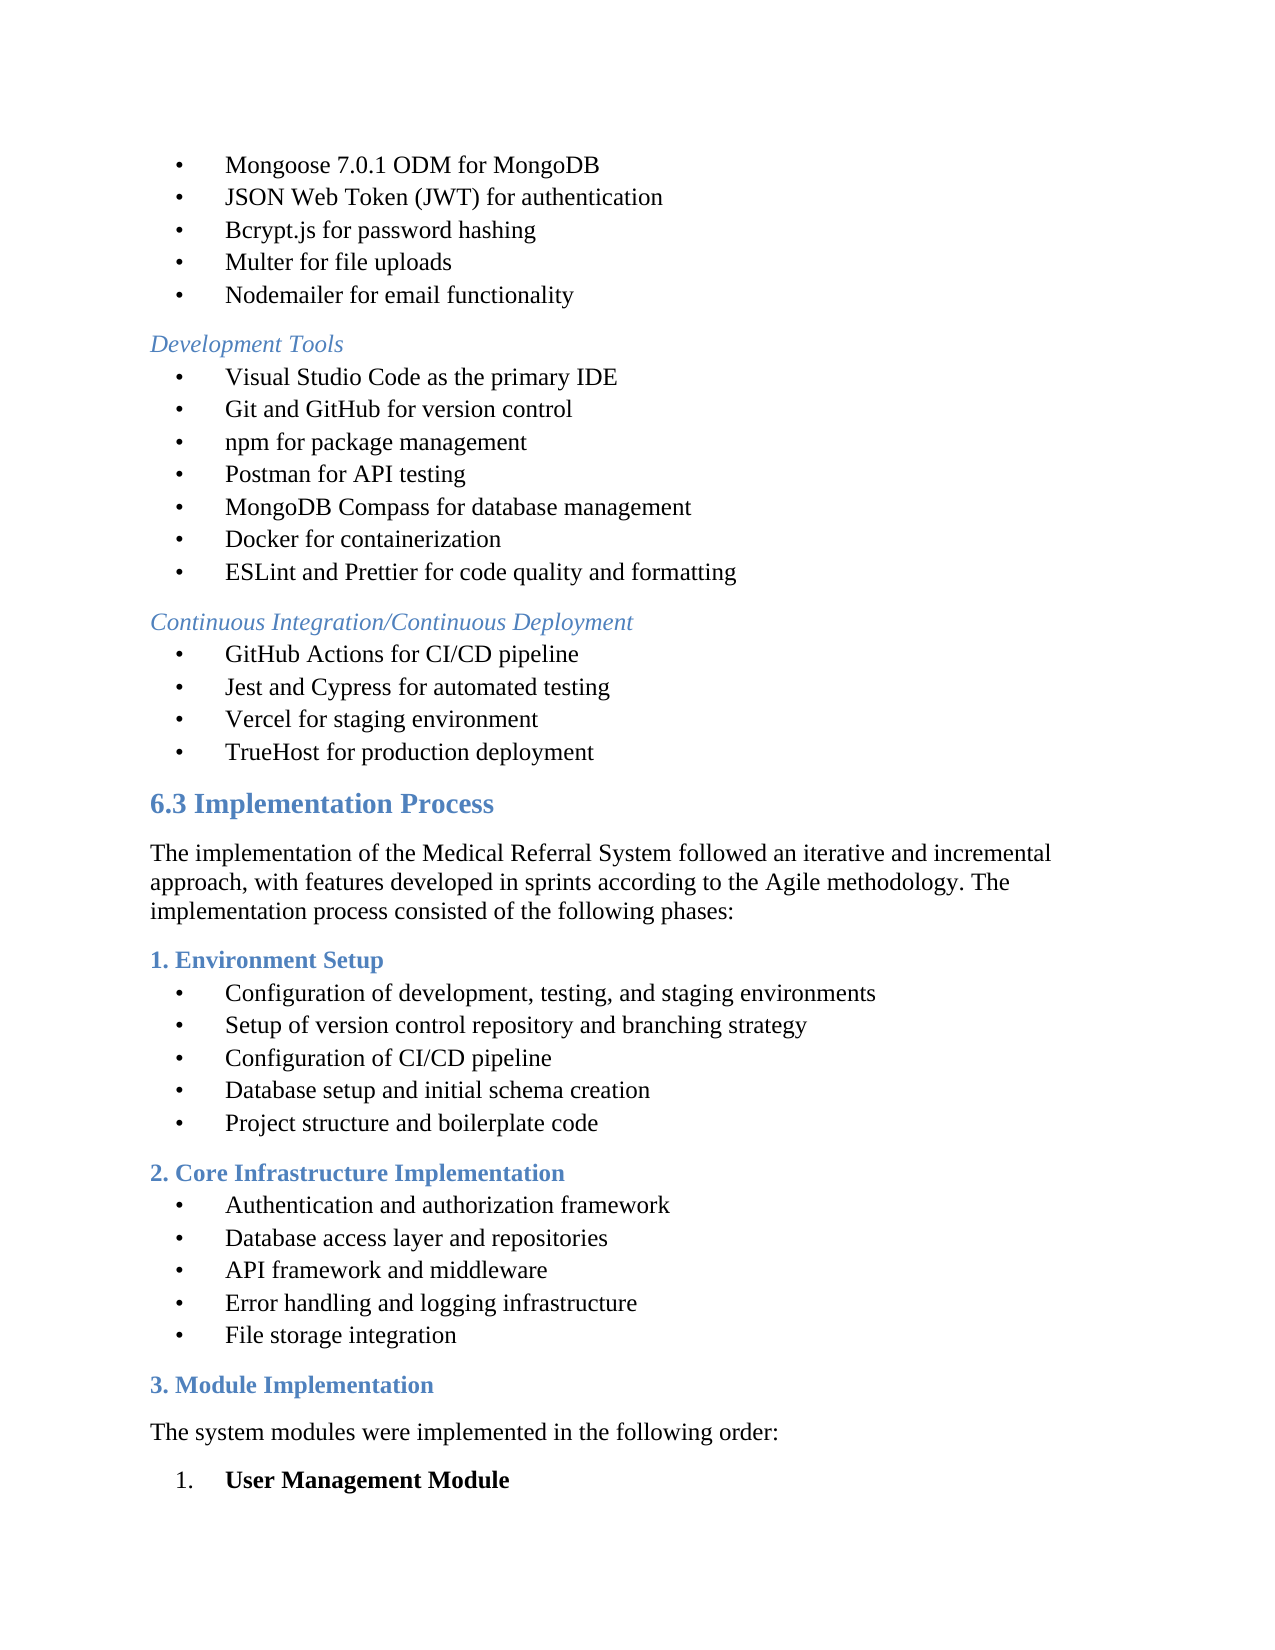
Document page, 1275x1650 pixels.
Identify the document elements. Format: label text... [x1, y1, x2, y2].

text The implementation of the Medical Referral System followed an iterative and incremental approach, with features developed in sprints according to the Agile methodology. The implementation process consisted of the following phases: [150, 838, 1125, 925]
list Setup of version control repository and branching strategy [175, 1011, 1125, 1039]
list npm for package management [175, 427, 1125, 456]
list Project structure and boilerplate code [175, 1108, 1125, 1137]
subtitle 3. Module Implementation [150, 1370, 1125, 1398]
list Docker for containerization [175, 524, 1125, 553]
list Authentication and authorization framework [175, 1190, 1125, 1219]
list JSON Web Token (JWT) for authentication [175, 182, 1125, 211]
list Configuration of development, testing, and staging environments [175, 978, 1125, 1007]
list File storage integration [175, 1320, 1125, 1349]
list Error handling and logging infrastructure [175, 1288, 1125, 1316]
list Database access layer and repositories [175, 1223, 1125, 1251]
list Bcrypt.js for password hashing [175, 215, 1125, 244]
list Database setup and initial schema creation [175, 1076, 1125, 1104]
list GitHub Actions for CI/CD pipeline [175, 639, 1125, 668]
list API framework and middleware [175, 1255, 1125, 1284]
list Multer for file uploads [175, 247, 1125, 276]
subtitle 6.3 Implementation Process [150, 786, 1125, 820]
subtitle Continuous Integration/Continuous Deployment [150, 607, 1125, 635]
subtitle 2. Core Infrastructure Implementation [150, 1158, 1125, 1186]
list Configuration of CI/CD pipeline [175, 1043, 1125, 1072]
list Jest and Cypress for automated testing [175, 672, 1125, 700]
list User Management Module [175, 1465, 1125, 1493]
text The system modules were implemented in the following order: [150, 1417, 1125, 1446]
subtitle Development Tools [150, 329, 1125, 358]
list Postman for API testing [175, 459, 1125, 488]
list Visual Studio Code as the primary IDE [175, 362, 1125, 391]
list Nodemailer for email functionality [175, 280, 1125, 309]
list ESLint and Prettier for code quality and formatting [175, 557, 1125, 586]
list Mongoose 7.0.1 ODM for MongoDB [175, 150, 1125, 179]
list Git and GitHub for version control [175, 394, 1125, 423]
list Vercel for staging environment [175, 704, 1125, 733]
list TrueHost for production deployment [175, 737, 1125, 765]
subtitle 1. Environment Setup [150, 946, 1125, 974]
list MongoDB Compass for database management [175, 492, 1125, 521]
